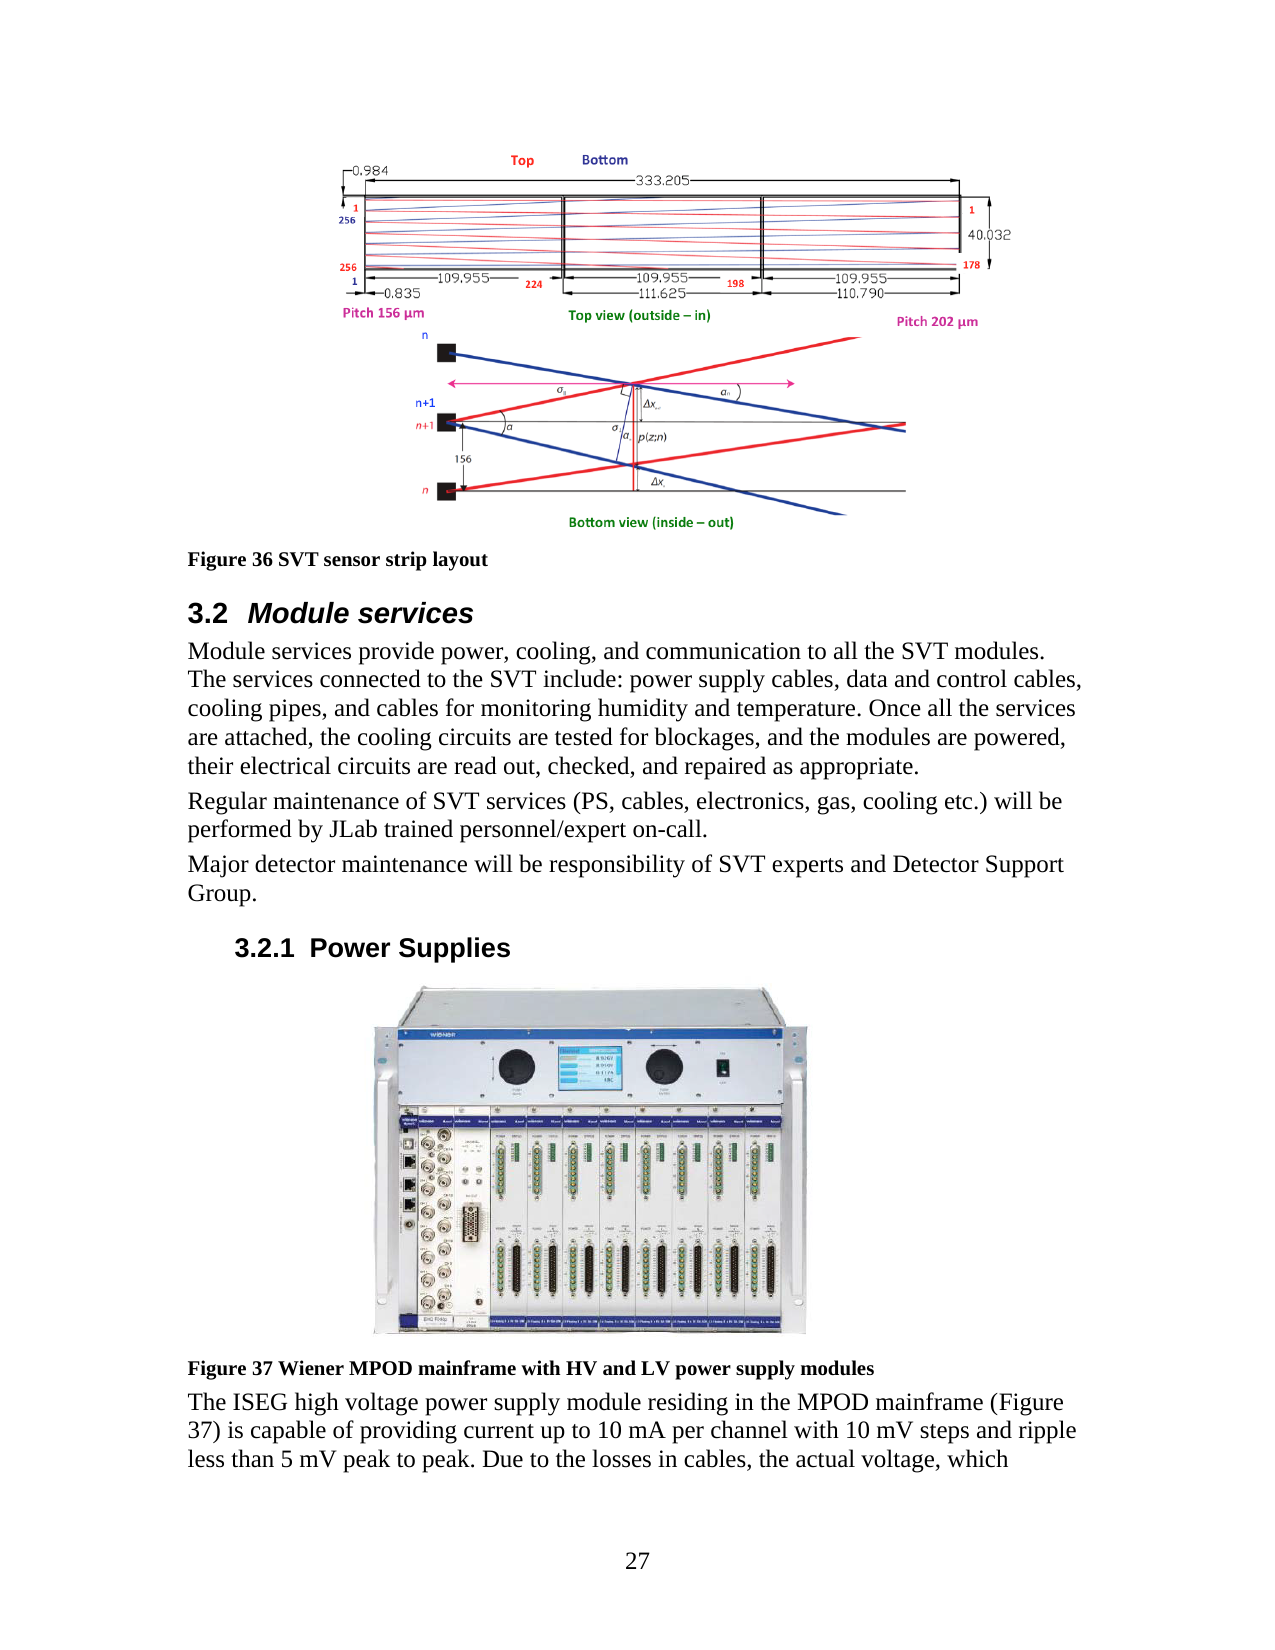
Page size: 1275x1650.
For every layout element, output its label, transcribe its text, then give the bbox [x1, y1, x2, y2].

subtitle Power Supplies [234, 932, 1087, 963]
text Module services provide power, cooling, and communication to all the SVT modules. The services connected to the SVT include: power supply cables, data and control cables, cooling pipes, and cables for monitoring humidity and temperature. Once all the services are attached, the cooling circuits are tested for blockages, and the modules are powered, their electrical circuits are read out, checked, and repaired as appropriate. [187, 636, 1087, 779]
picture [337, 969, 846, 1351]
text Regular maintenance of SVT services (PS, cables, electronics, gas, cooling etc.) will be performed by JLab trained personnel/expert on-call. [187, 786, 1087, 843]
text Figure 37 Wiener MPOD mainframe with HV and LV power supply modules [187, 1356, 1087, 1380]
text Figure 36 SVT sensor strip layout [187, 547, 1087, 571]
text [187, 1387, 1087, 1473]
text Major detector maintenance will be responsibility of SVT experts and Detector Support Group. [187, 849, 1087, 907]
subtitle Module services [187, 596, 1087, 629]
picture [337, 150, 1013, 535]
